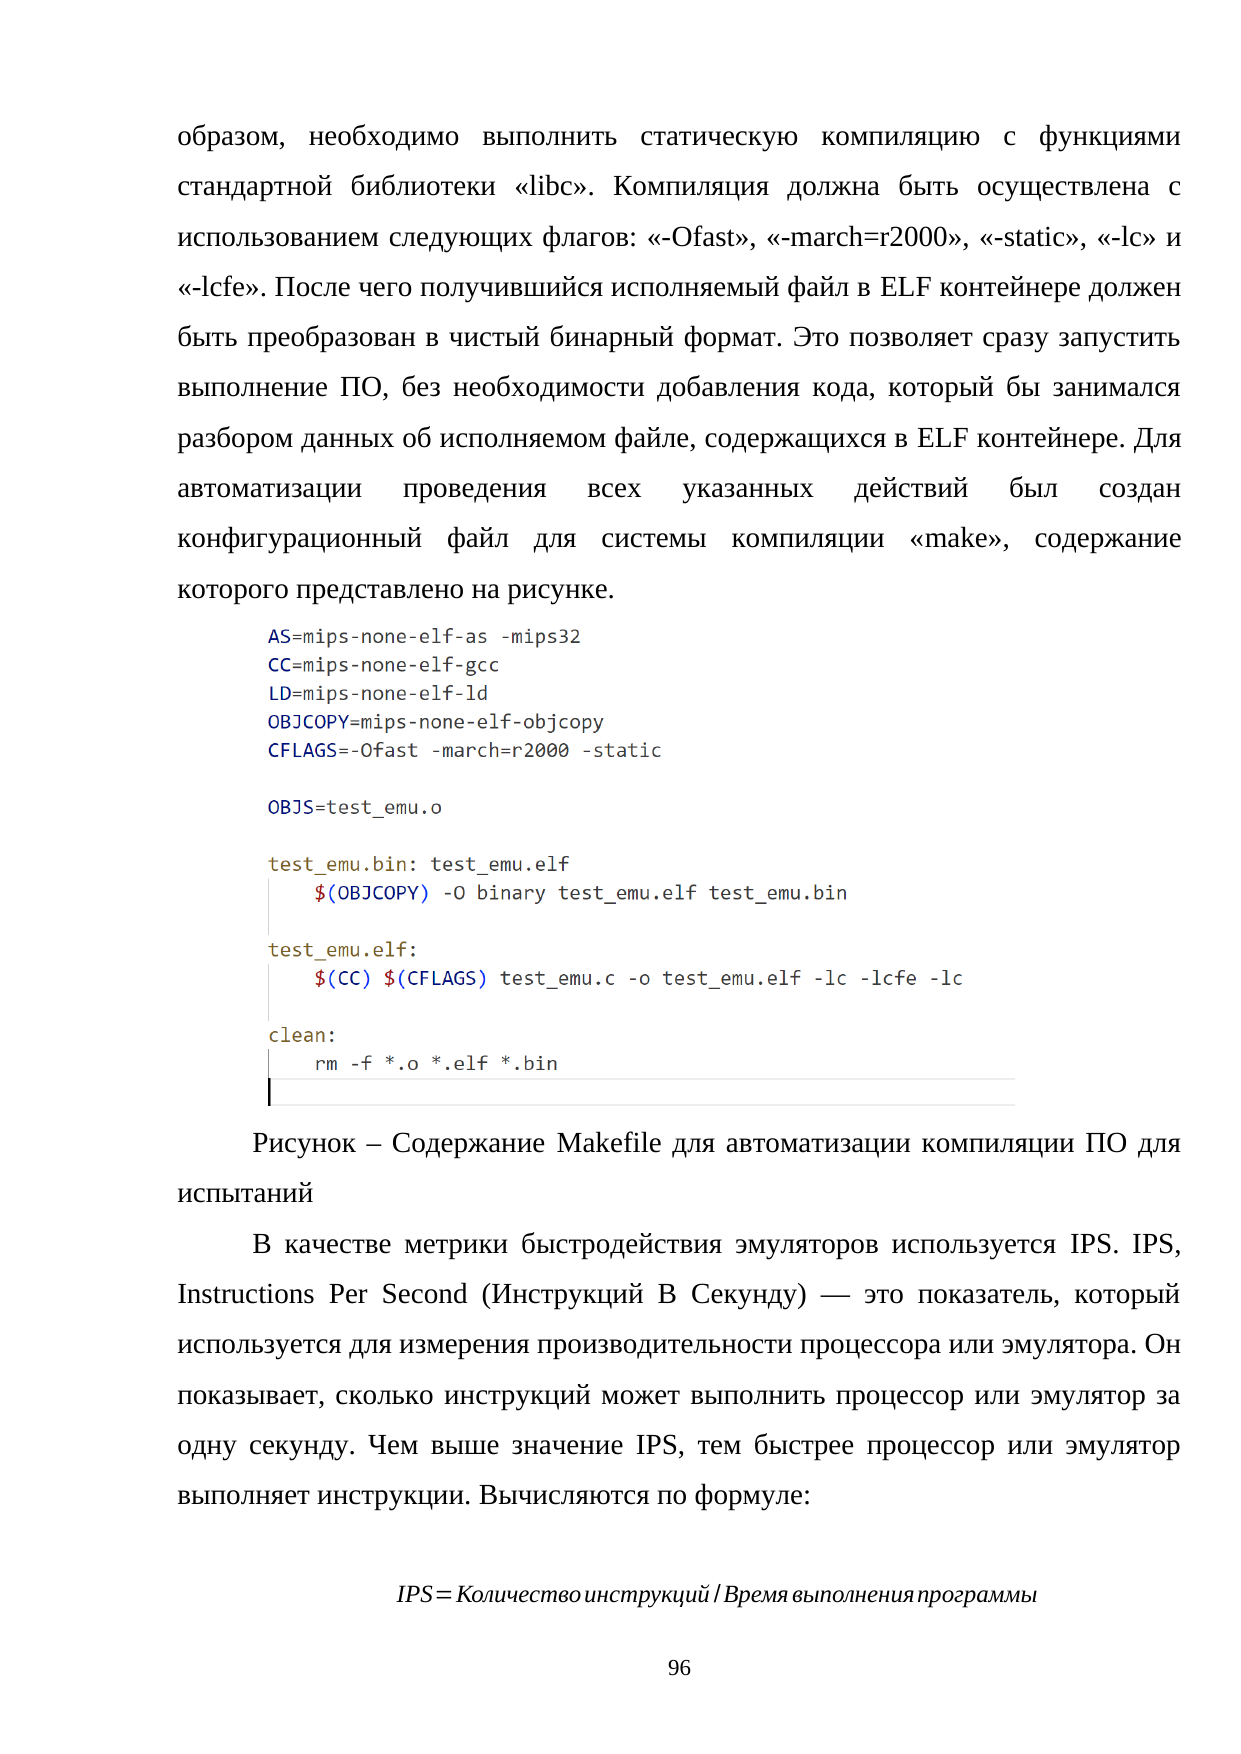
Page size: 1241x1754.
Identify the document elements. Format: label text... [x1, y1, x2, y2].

picture [252, 621, 1016, 1109]
text В качестве метрики быстродействия эмуляторов используется IPS. IPS, Instructions Per Second (Инструкций В Секунду) — это показатель, который используется для измерения производительности процессора или эмулятора. Он показывает, сколько инструкций может выполнить процессор или эмулятор за одну секунду. Чем выше значение IPS, тем быстрее процессор или эмулятор выполняет инструкции. Вычисляются по формуле: [177, 1226, 1182, 1511]
text Рисунок – Содержание Makefile для автоматизации компиляции ПО для испытаний [177, 1125, 1182, 1209]
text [177, 118, 1182, 604]
